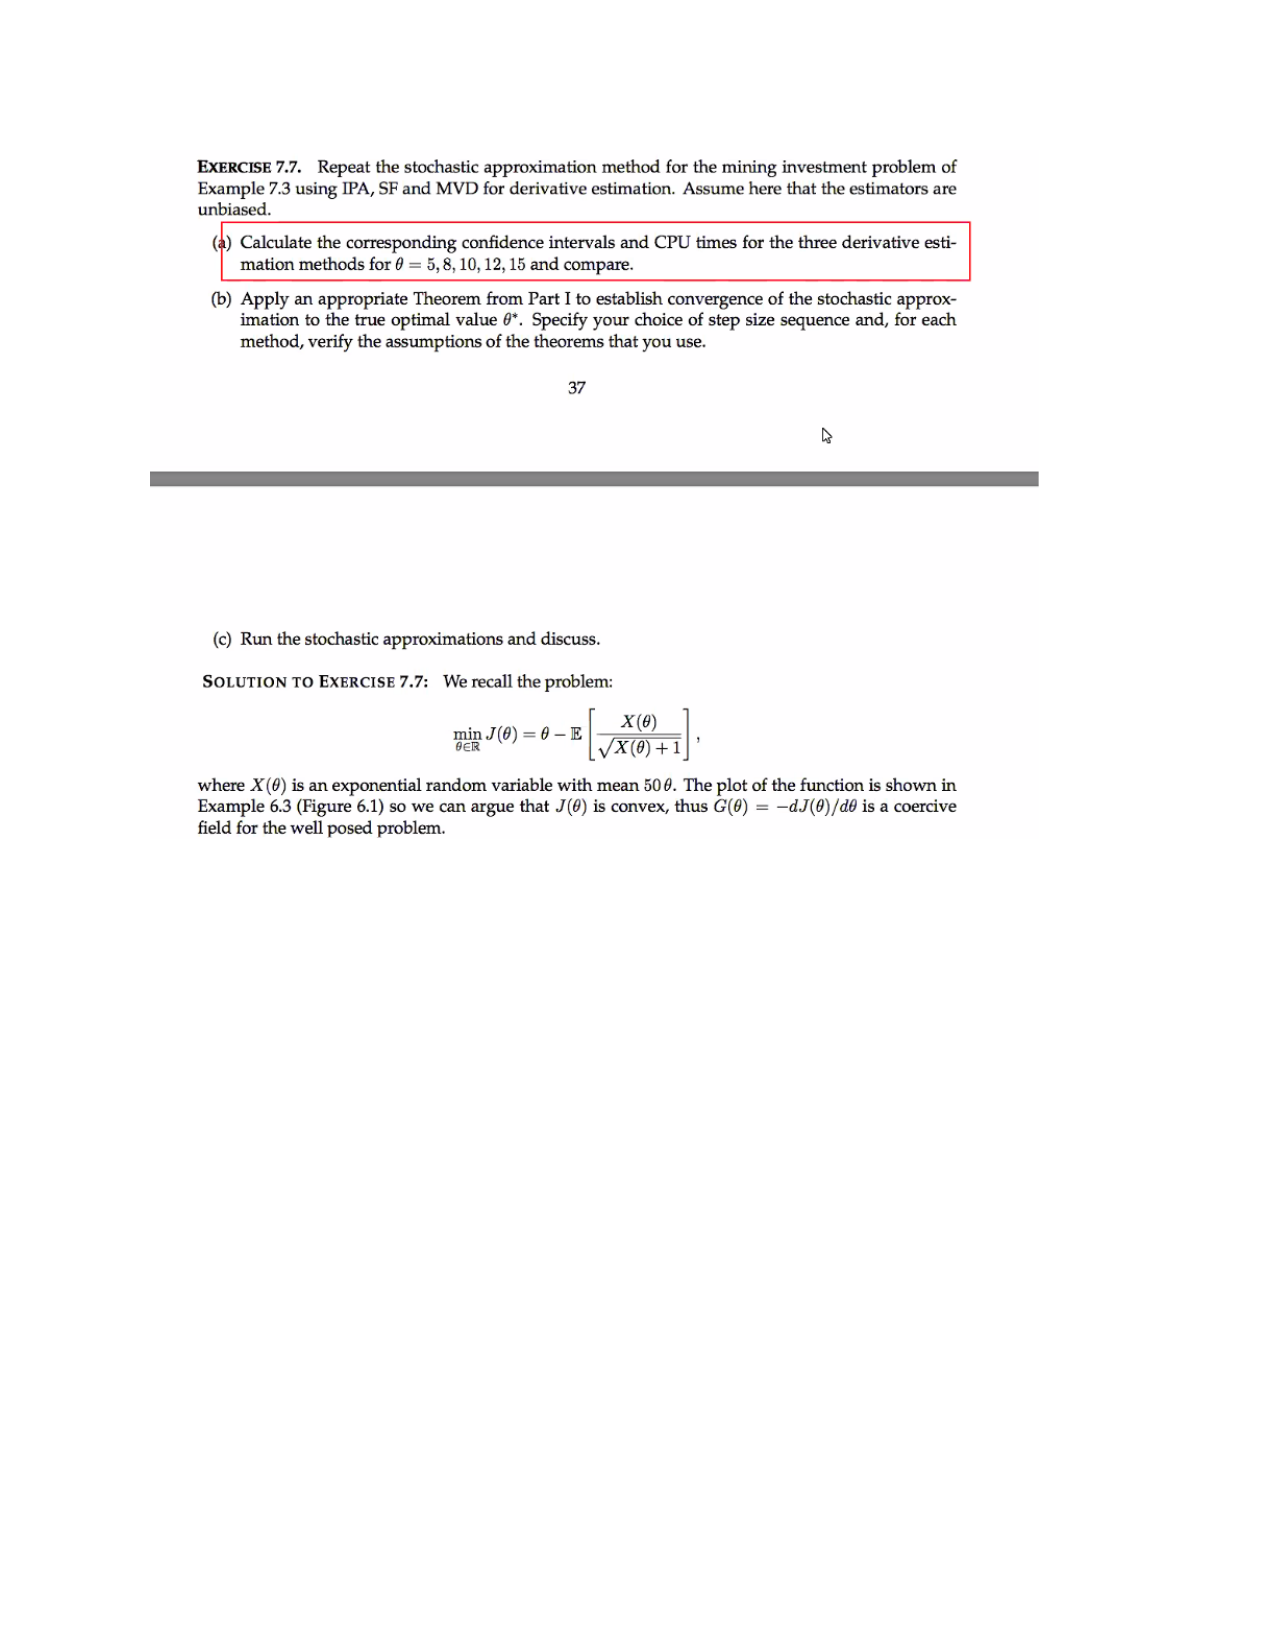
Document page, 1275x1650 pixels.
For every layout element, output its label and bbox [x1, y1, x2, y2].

picture [150, 150, 1039, 839]
